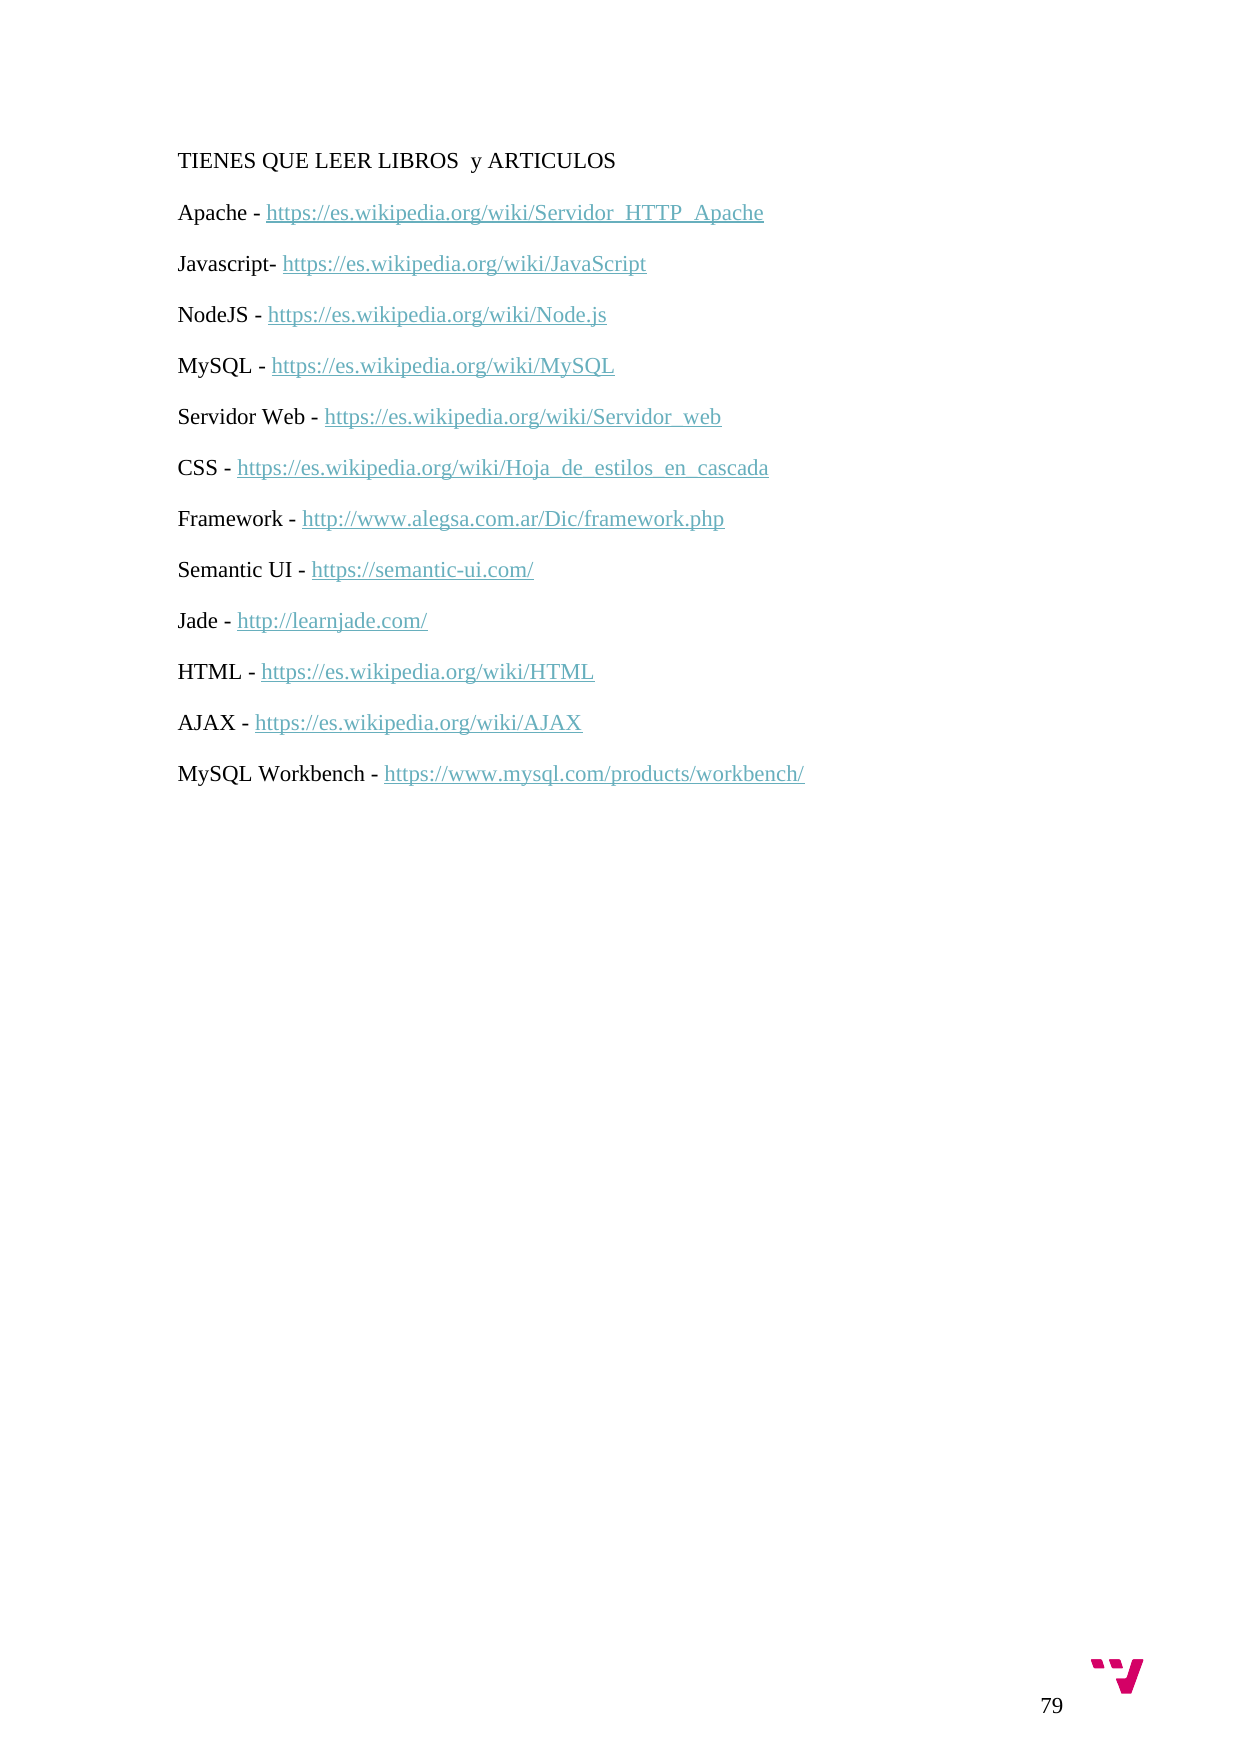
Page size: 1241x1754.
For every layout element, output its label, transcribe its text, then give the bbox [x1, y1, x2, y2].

text Jade - http://learnjade.com/ [148, 607, 1063, 633]
text CSS - https://es.wikipedia.org/wiki/Hoja_de_estilos_en_cascada [148, 454, 1063, 480]
text MySQL Workbench - https://www.mysql.com/products/workbench/ [148, 760, 1063, 786]
text Javascript- https://es.wikipedia.org/wiki/JavaScript [148, 250, 1063, 276]
text Apache - https://es.wikipedia.org/wiki/Servidor_HTTP_Apache [148, 199, 1063, 225]
text Semantic UI - https://semantic-ui.com/ [148, 556, 1063, 582]
text Servidor Web - https://es.wikipedia.org/wiki/Servidor_web [148, 403, 1063, 429]
text AJAX - https://es.wikipedia.org/wiki/AJAX [148, 709, 1063, 735]
text HTML - https://es.wikipedia.org/wiki/HTML [148, 658, 1063, 684]
text NodeJS - https://es.wikipedia.org/wiki/Node.js [148, 301, 1063, 327]
text MySQL - https://es.wikipedia.org/wiki/MySQL [148, 352, 1063, 378]
text Framework - http://www.alegsa.com.ar/Dic/framework.php [148, 505, 1063, 531]
picture [1090, 1659, 1144, 1694]
text TIENES QUE LEER LIBROS y ARTICULOS [148, 148, 1063, 174]
